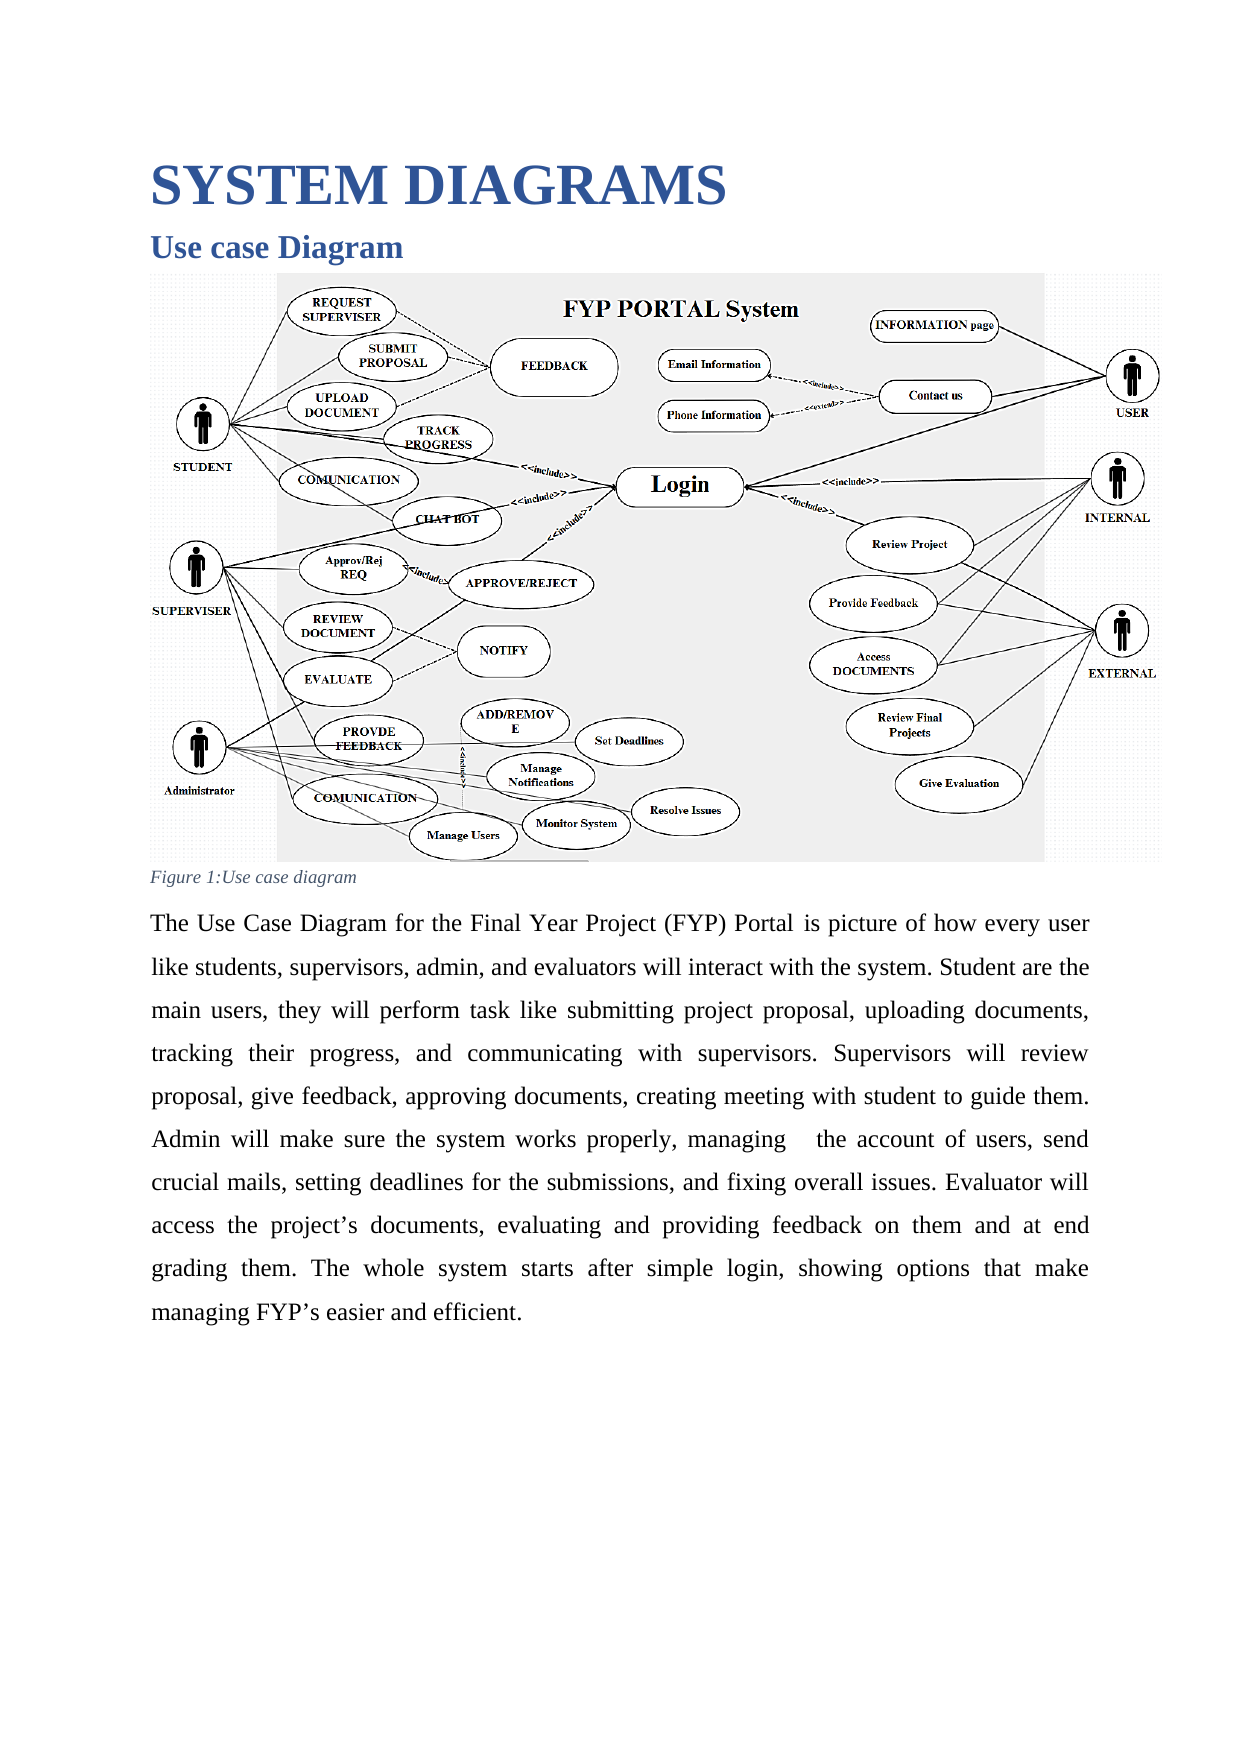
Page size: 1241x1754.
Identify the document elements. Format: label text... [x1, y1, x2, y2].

picture [150, 271, 1162, 862]
text The Use Case Diagram for the Final Year Project (FYP) Portal is picture of how every user like students, supervisors, admin, and evaluators will interact with the system. Student are the main users, they will perform task like submitting project proposal, uploading documents, tracking their progress, and communicating with supervisors. Supervisors will review proposal, give feedback, approving documents, creating meeting with student to guide them. Admin will make sure the system works properly, managing the account of users, send crucial mails, setting deadlines for the submissions, and fixing overall issues. Evaluator will access the project’s documents, evaluating and providing feedback on them and at end grading them. The whole system starts after simple login, showing options that make managing FYP’s easier and efficient. [150, 908, 1090, 1325]
subtitle Use case Diagram [150, 227, 1090, 265]
subtitle SYSTEM DIAGRAMS [150, 150, 1090, 217]
text Figure 1:Use case diagram [150, 866, 1090, 888]
